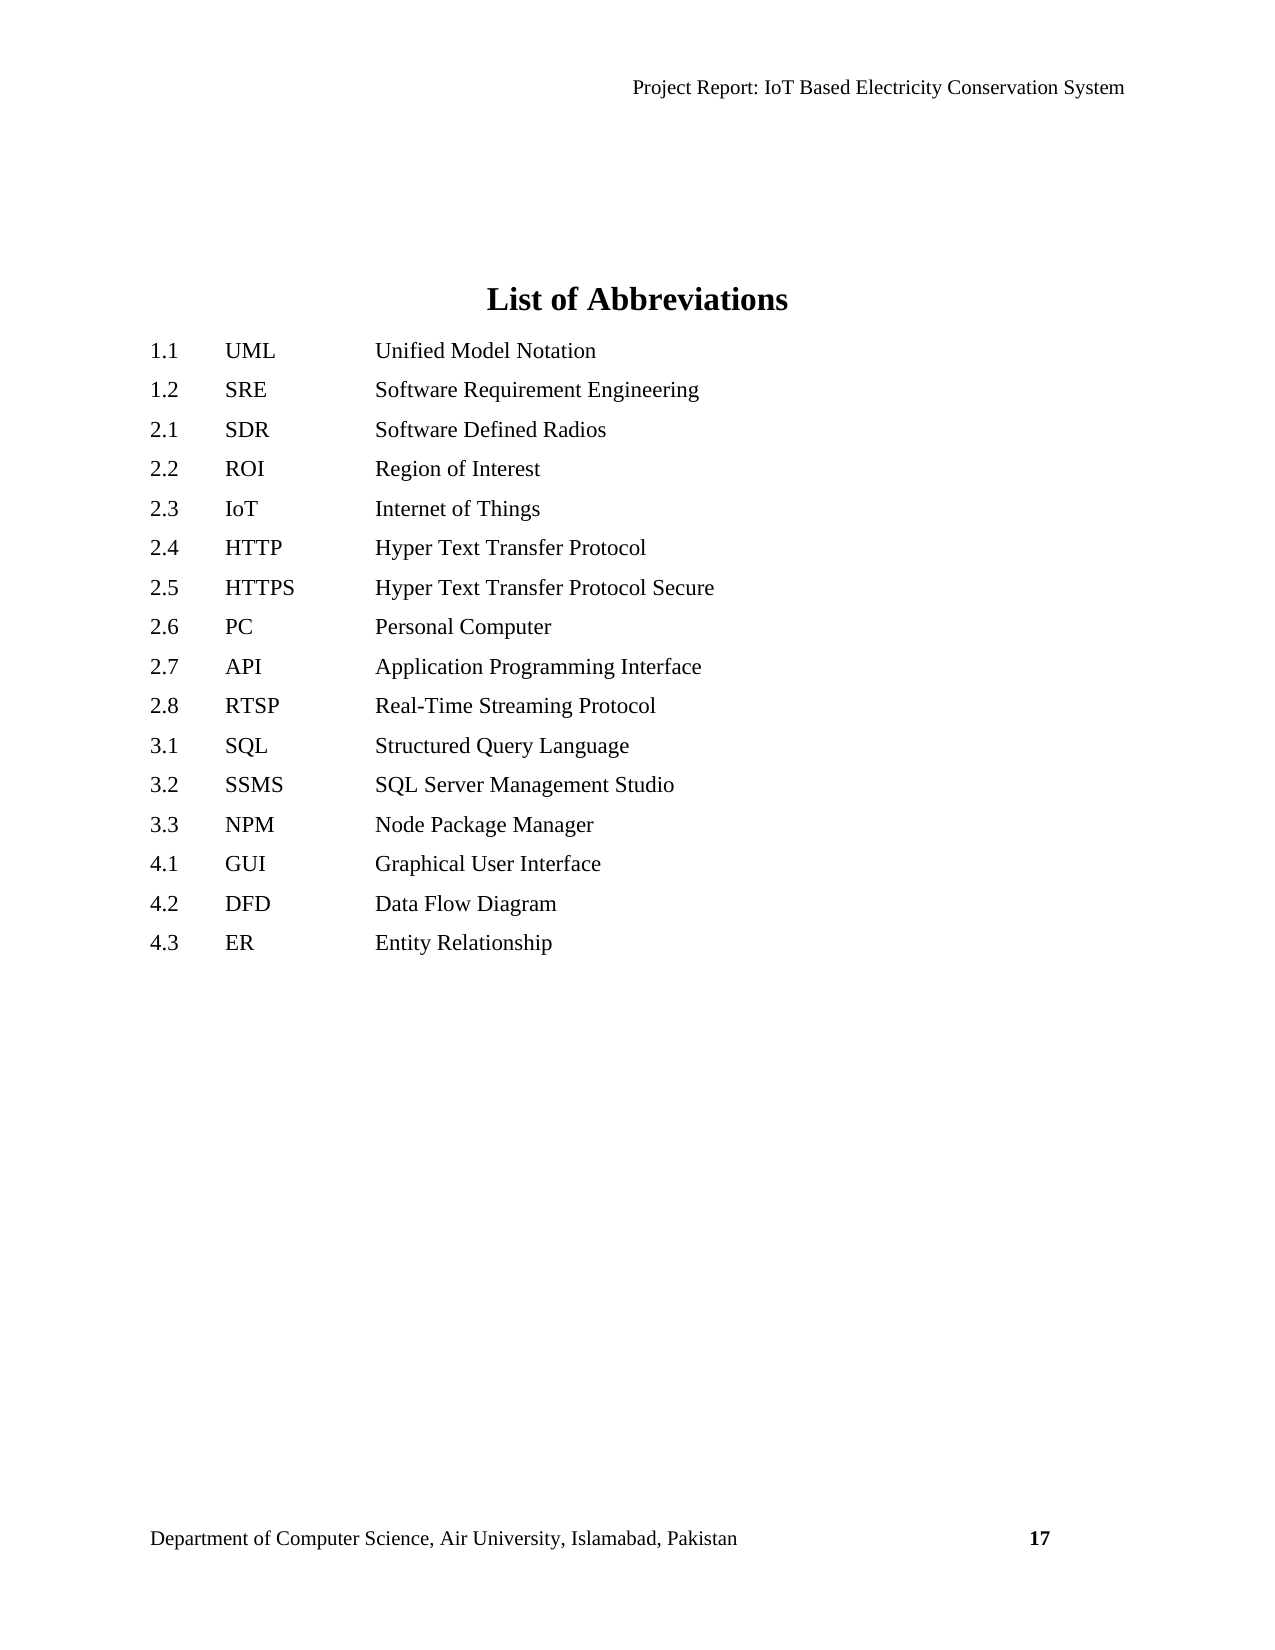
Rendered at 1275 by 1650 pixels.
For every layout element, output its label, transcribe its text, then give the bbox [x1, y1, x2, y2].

text 4.2 DFD Data Flow Diagram [150, 889, 1125, 916]
text 4.1 GUI Graphical User Interface [150, 850, 1125, 876]
subtitle List of Abbreviations [150, 279, 1125, 318]
text 2.1 SDR Software Defined Radios [150, 416, 1125, 442]
text 2.6 PC Personal Computer [150, 613, 1125, 639]
text 1.2 SRE Software Requirement Engineering [150, 376, 1125, 403]
text 3.2 SSMS SQL Server Management Studio [150, 771, 1125, 797]
text 2.7 API Application Programming Interface [150, 653, 1125, 679]
text 2.5 HTTPS Hyper Text Transfer Protocol Secure [150, 574, 1125, 600]
text 1.1 UML Unified Model Notation [150, 337, 1125, 363]
text 3.1 SQL Structured Query Language [150, 732, 1125, 758]
text 2.8 RTSP Real-Time Streaming Protocol [150, 692, 1125, 718]
text 2.3 IoT Internet of Things [150, 495, 1125, 521]
text 2.4 HTTP Hyper Text Transfer Protocol [150, 534, 1125, 561]
text 2.2 ROI Region of Interest [150, 455, 1125, 482]
text 4.3 ER Entity Relationship [150, 929, 1125, 955]
text 3.3 NPM Node Package Manager [150, 811, 1125, 837]
